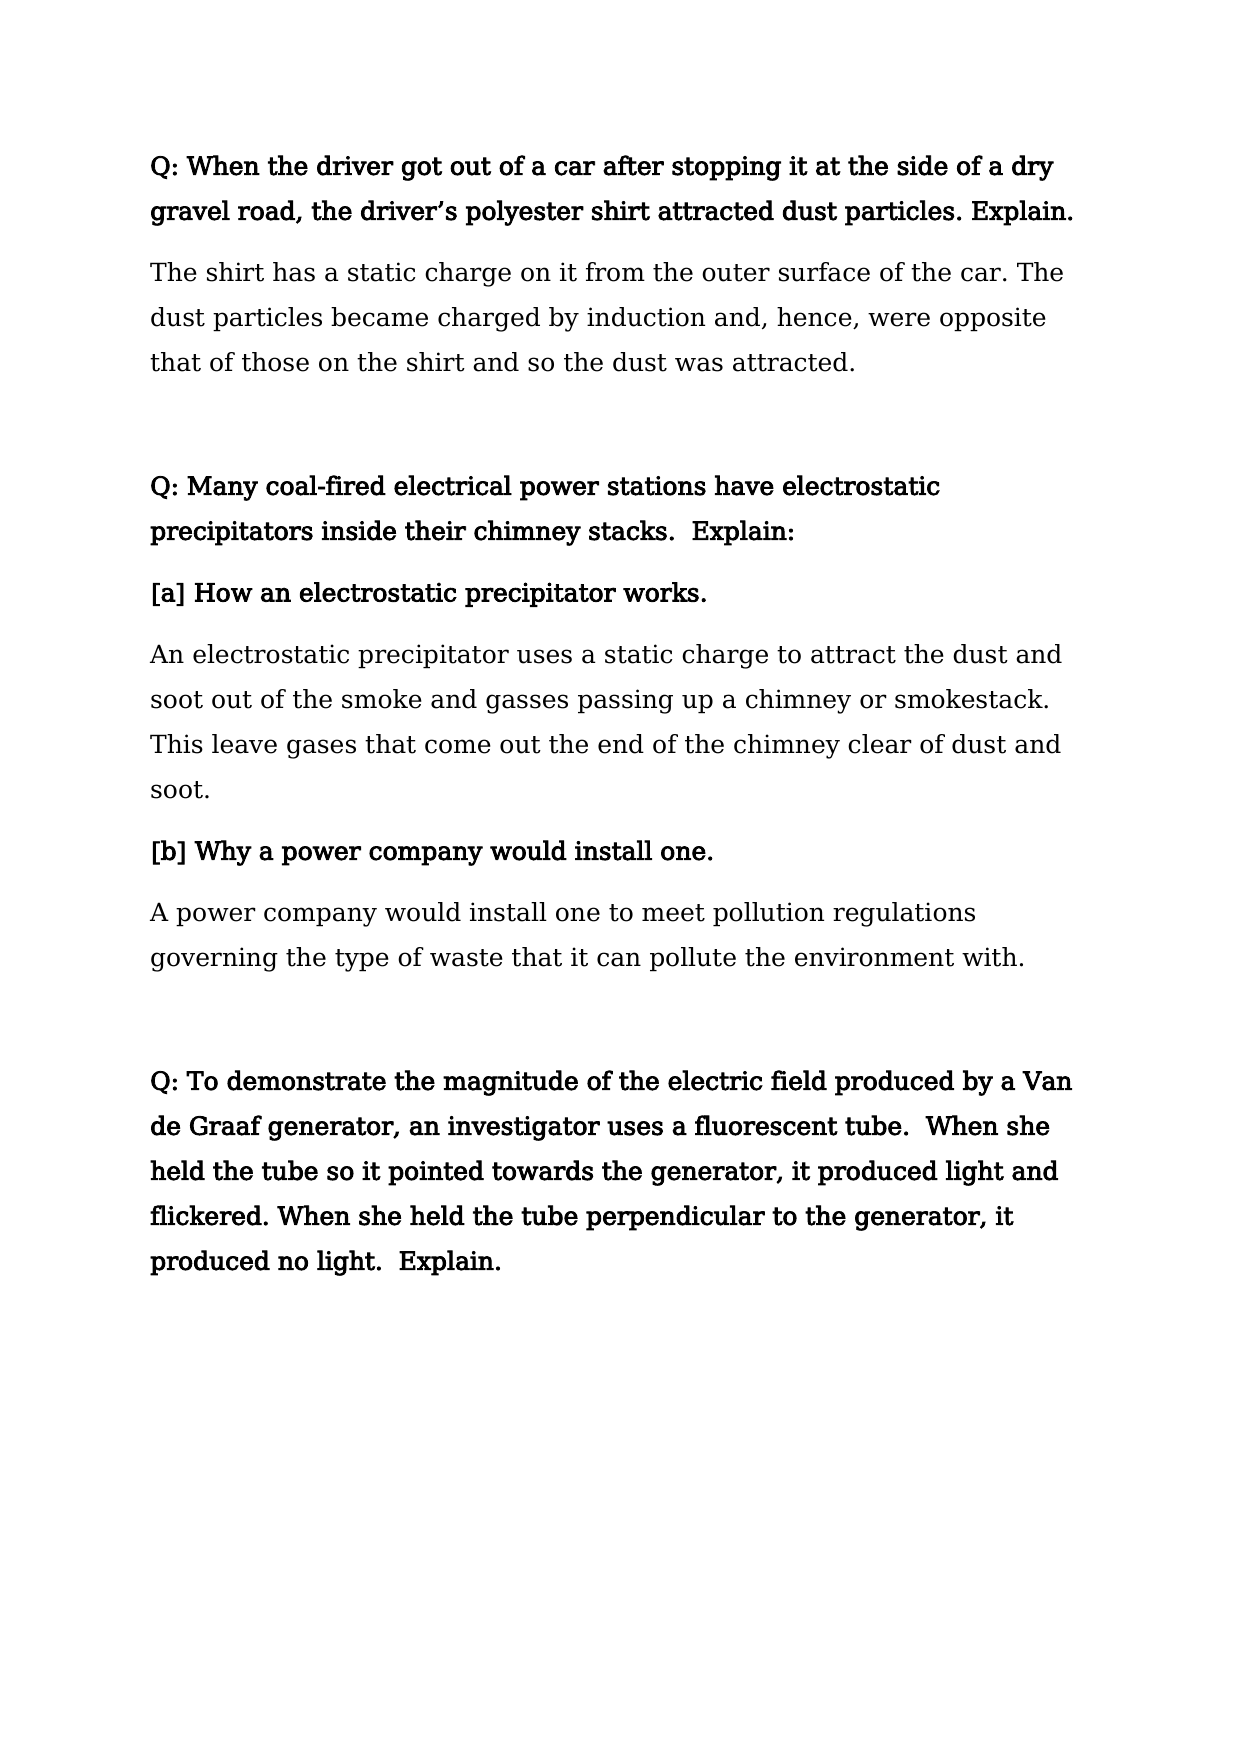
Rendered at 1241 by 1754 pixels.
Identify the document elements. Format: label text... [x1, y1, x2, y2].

text A power company would install one to meet pollution regulations governing the type of waste that it can pollute the environment with. [150, 897, 1090, 972]
text The shirt has a static charge on it from the outer surface of the car. The dust particles became charged by induction and, hence, were opposite that of those on the shirt and so the dust was attracted. [150, 257, 1090, 377]
text [a] How an electrostatic precipitator works. [150, 577, 1090, 607]
text Q: When the driver got out of a car after stopping it at the side of a dry gravel road, the driver’s polyester shirt attracted dust particles. Explain. [150, 150, 1090, 225]
text Q: Many coal-fired electrical power stations have electrostatic precipitators inside their chimney stacks. Explain: [150, 470, 1090, 545]
text [b] Why a power company would install one. [150, 835, 1090, 865]
text Q: To demonstrate the magnitude of the electric field produced by a Van de Graaf generator, an investigator uses a fluorescent tube. When she held the tube so it pointed towards the generator, it produced light and flickered. When she held the tube perpendicular to the generator, it produced no light. Explain. [150, 1065, 1090, 1275]
text An electrostatic precipitator uses a static charge to attract the dust and soot out of the smoke and gasses passing up a chimney or smokestack. This leave gases that come out the end of the chimney clear of dust and soot. [150, 638, 1090, 803]
